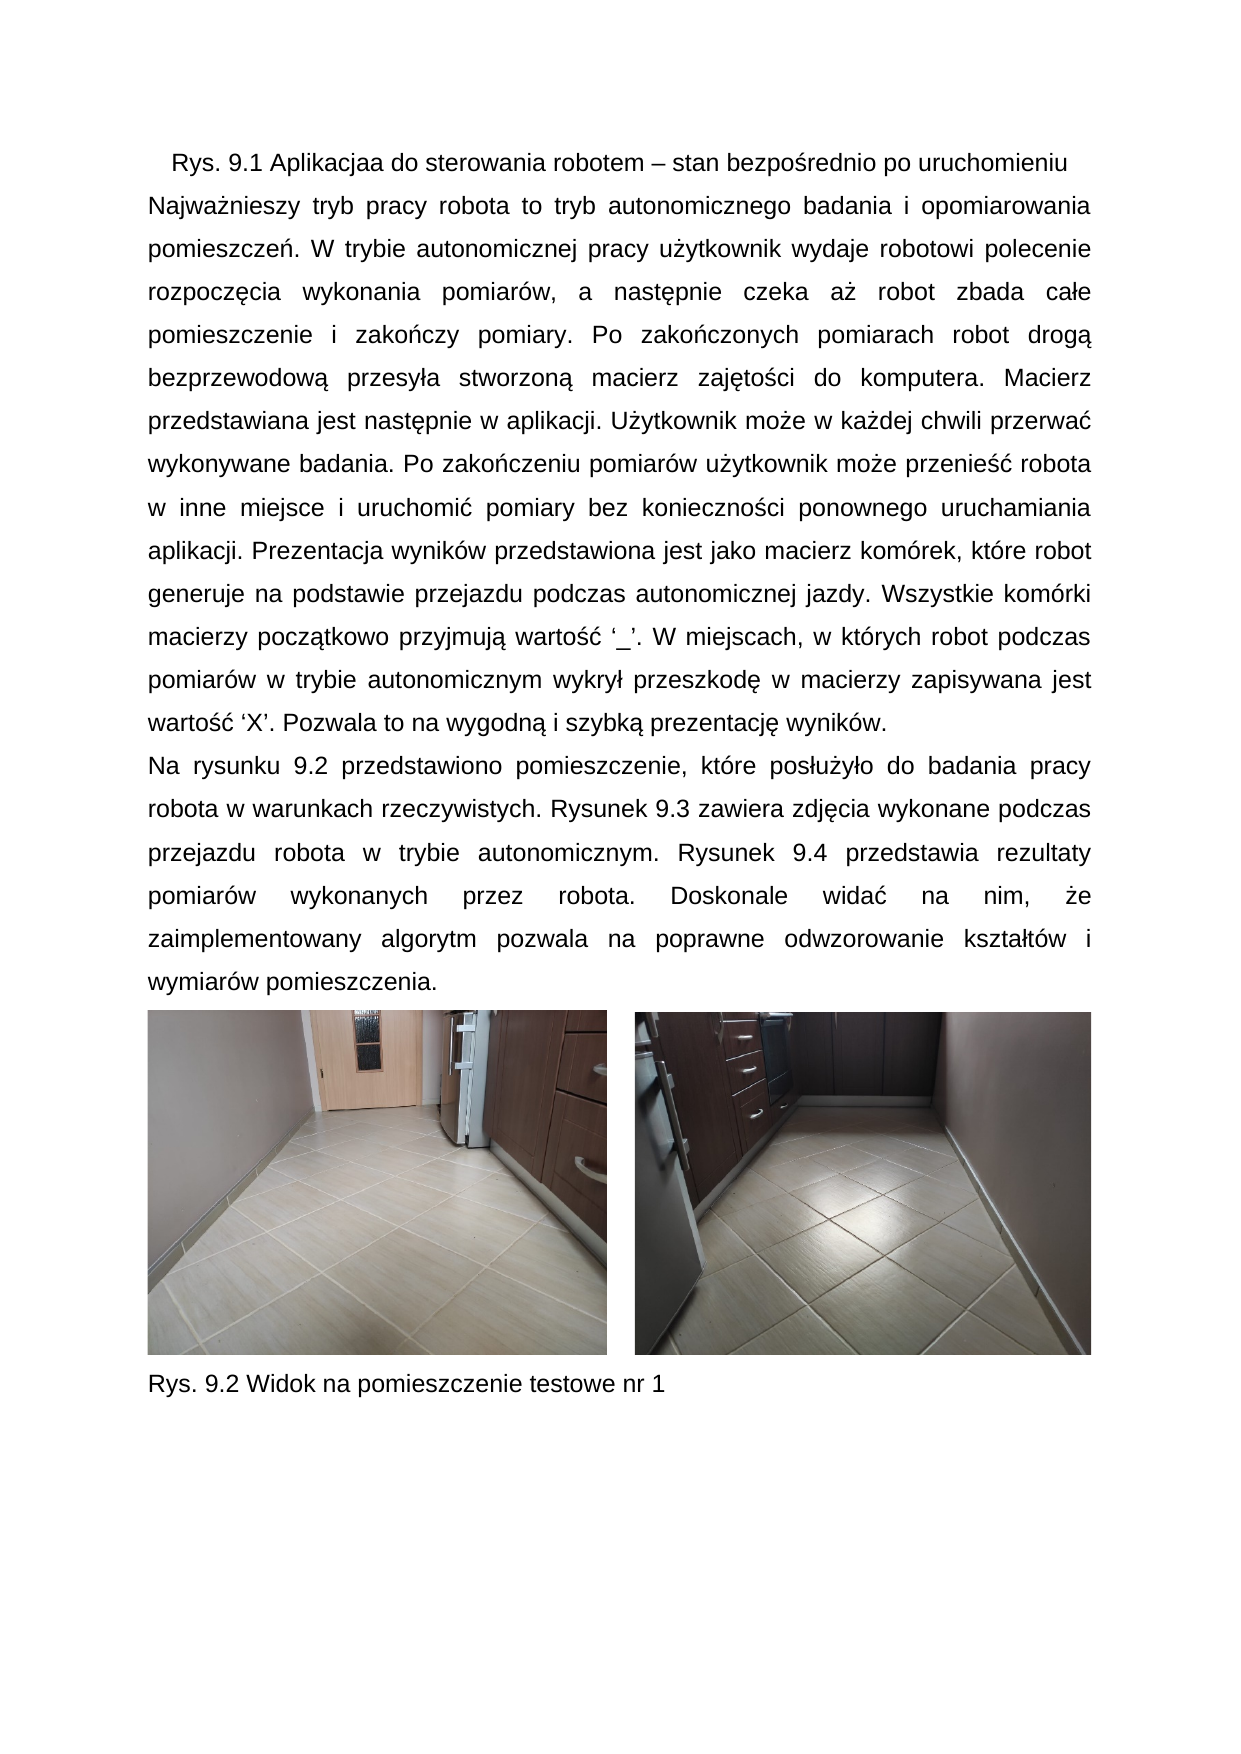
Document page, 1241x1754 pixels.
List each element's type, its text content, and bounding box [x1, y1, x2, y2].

picture [147, 1010, 607, 1355]
text Na rysunku 9.2 przedstawiono pomieszczenie, które posłużyło do badania pracy robota w warunkach rzeczywistych. Rysunek 9.3 zawiera zdjęcia wykonane podczas przejazdu robota w trybie autonomicznym. Rysunek 9.4 przedstawia rezultaty pomiarów wykonanych przez robota. Doskonale widać na nim, że zaimplementowany algorytm pozwala na poprawne odwzorowanie kształtów i wymiarów pomieszczenia. [148, 751, 1093, 996]
picture [634, 1012, 1092, 1355]
text Rys. 9.1 Aplikacjaa do sterowania robotem – stan bezpośrednio po uruchomieniu [148, 148, 1093, 176]
text Najważnieszy tryb pracy robota to tryb autonomicznego badania i opomiarowania pomieszczeń. W trybie autonomicznej pracy użytkownik wydaje robotowi polecenie rozpoczęcia wykonania pomiarów, a następnie czeka aż robot zbada całe pomieszczenie i zakończy pomiary. Po zakończonych pomiarach robot drogą bezprzewodową przesyła stworzoną macierz zajętości do komputera. Macierz przedstawiana jest następnie w aplikacji. Użytkownik może w każdej chwili przerwać wykonywane badania. Po zakończeniu pomiarów użytkownik może przenieść robota w inne miejsce i uruchomić pomiary bez konieczności ponownego uruchamiania aplikacji. Prezentacja wyników przedstawiona jest jako macierz komórek, które robot generuje na podstawie przejazdu podczas autonomicznej jazdy. Wszystkie komórki macierzy początkowo przyjmują wartość ‘_’. W miejscach, w których robot podczas pomiarów w trybie autonomicznym wykrył przeszkodę w macierzy zapisywana jest wartość ‘X’. Pozwala to na wygodną i szybką prezentację wyników. [148, 191, 1093, 737]
text Rys. 9.2 Widok na pomieszczenie testowe nr 1 [148, 1369, 1093, 1398]
